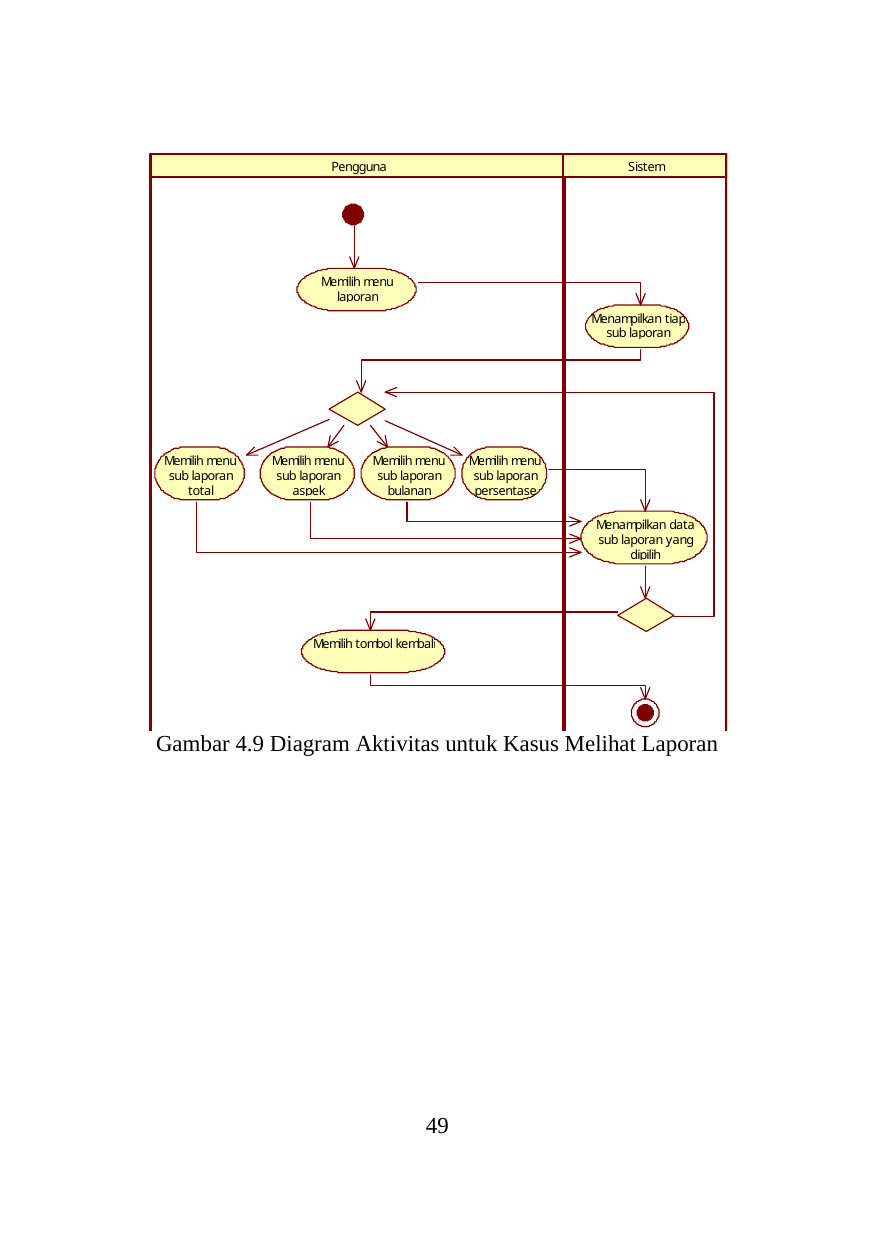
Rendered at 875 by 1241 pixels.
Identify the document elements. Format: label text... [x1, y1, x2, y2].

text Gambar 4.9 Diagram Aktivitas untuk Kasus Melihat Laporan [118, 731, 756, 757]
